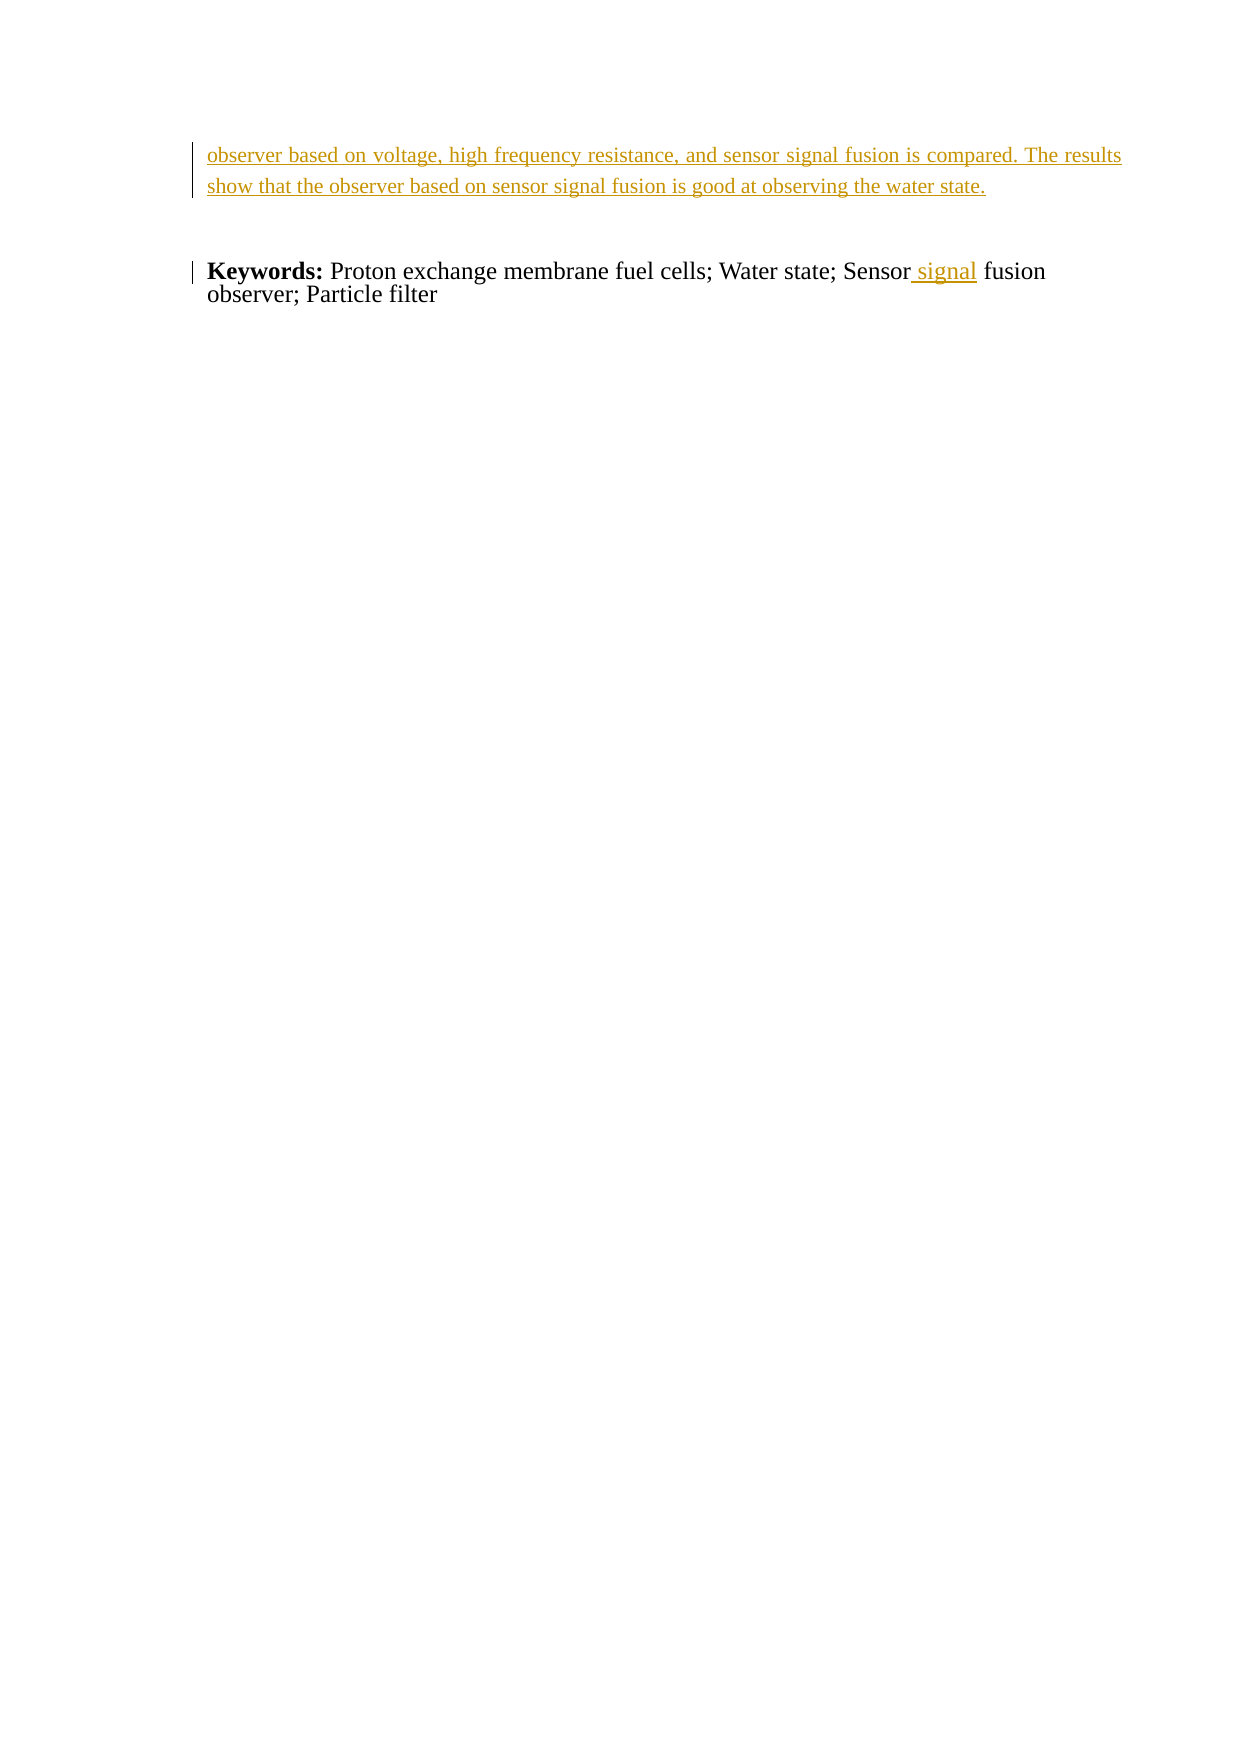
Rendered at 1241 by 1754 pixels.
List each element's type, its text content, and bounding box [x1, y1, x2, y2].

subtitle Keywords: Proton exchange membrane fuel cells; Water state; Sensor fusion observer; Particle filter [207, 261, 1122, 307]
